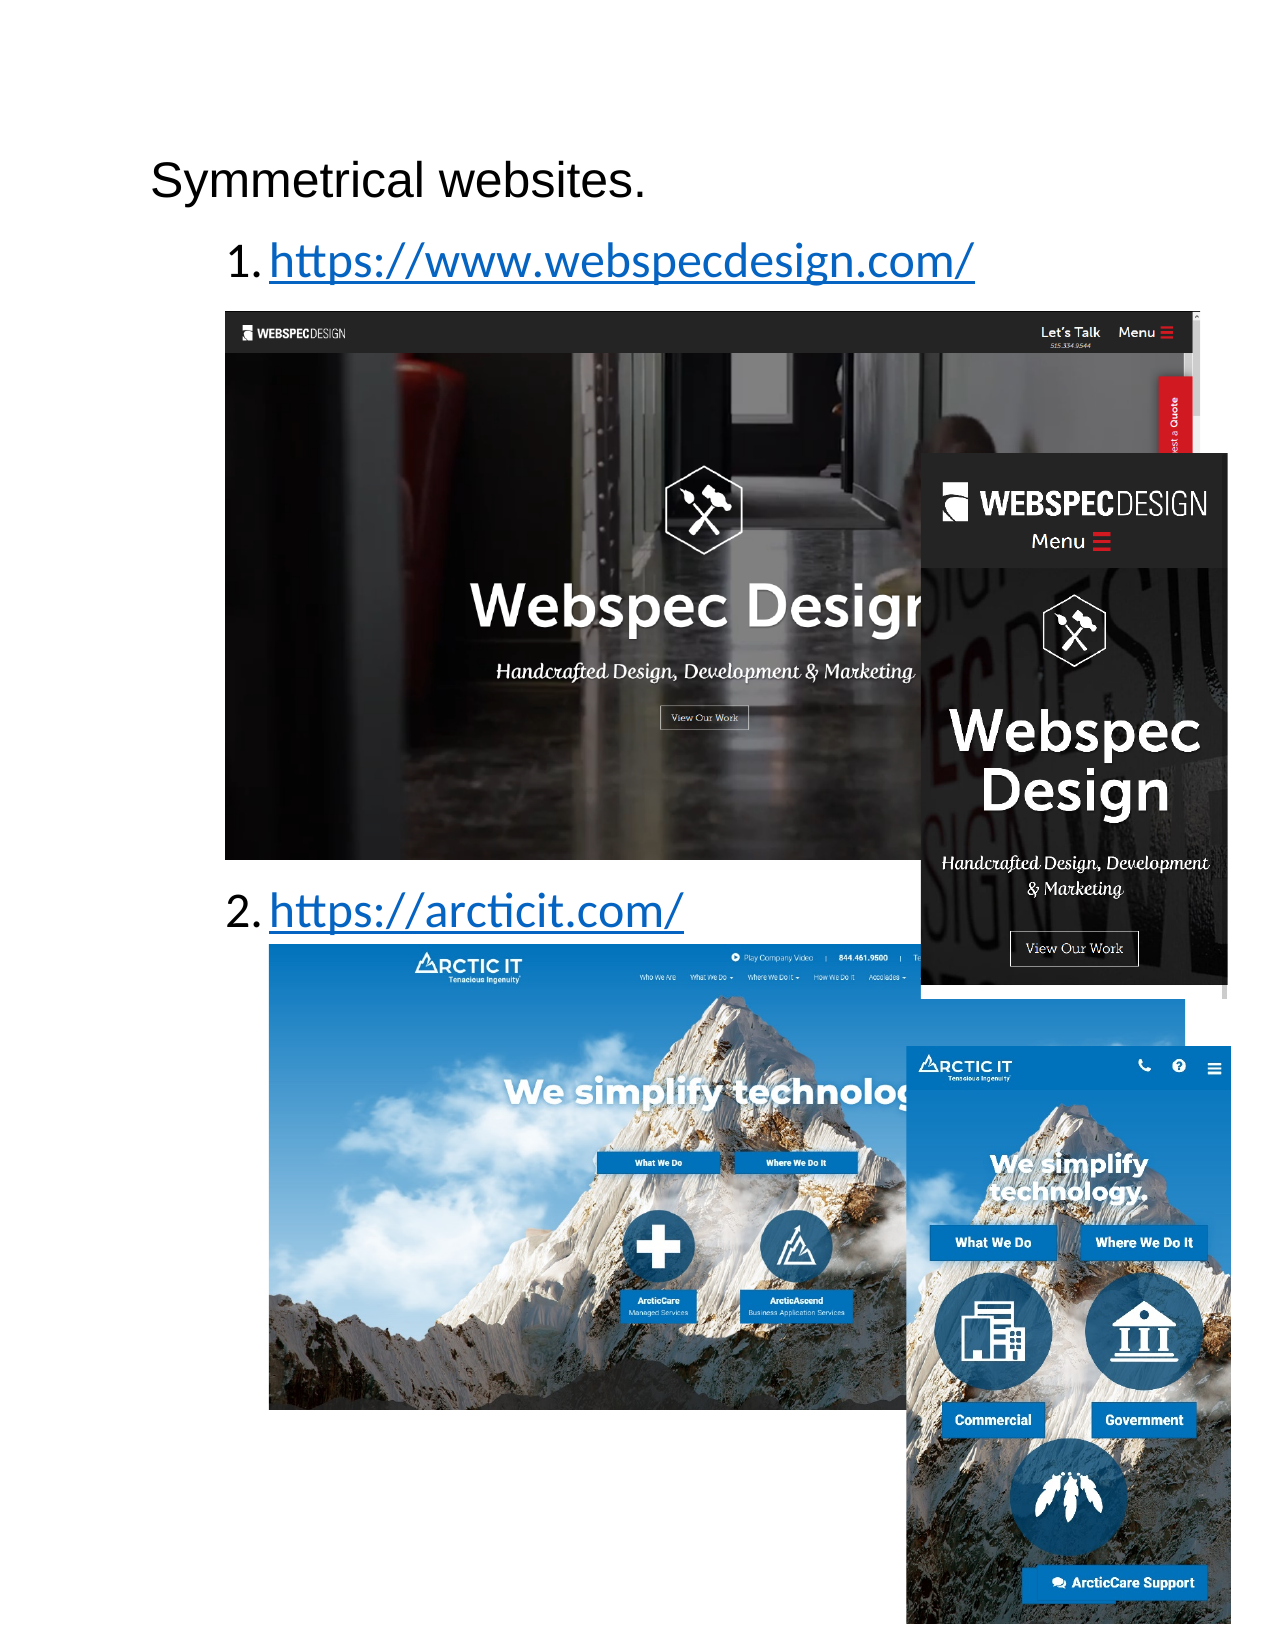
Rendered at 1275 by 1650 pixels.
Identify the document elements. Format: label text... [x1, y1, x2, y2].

list https://arcticit.com/ [225, 878, 920, 939]
text Symmetrical websites. [150, 150, 1125, 207]
picture [225, 311, 1231, 1624]
list https://www.webspecdesign.com/ [225, 229, 1125, 290]
